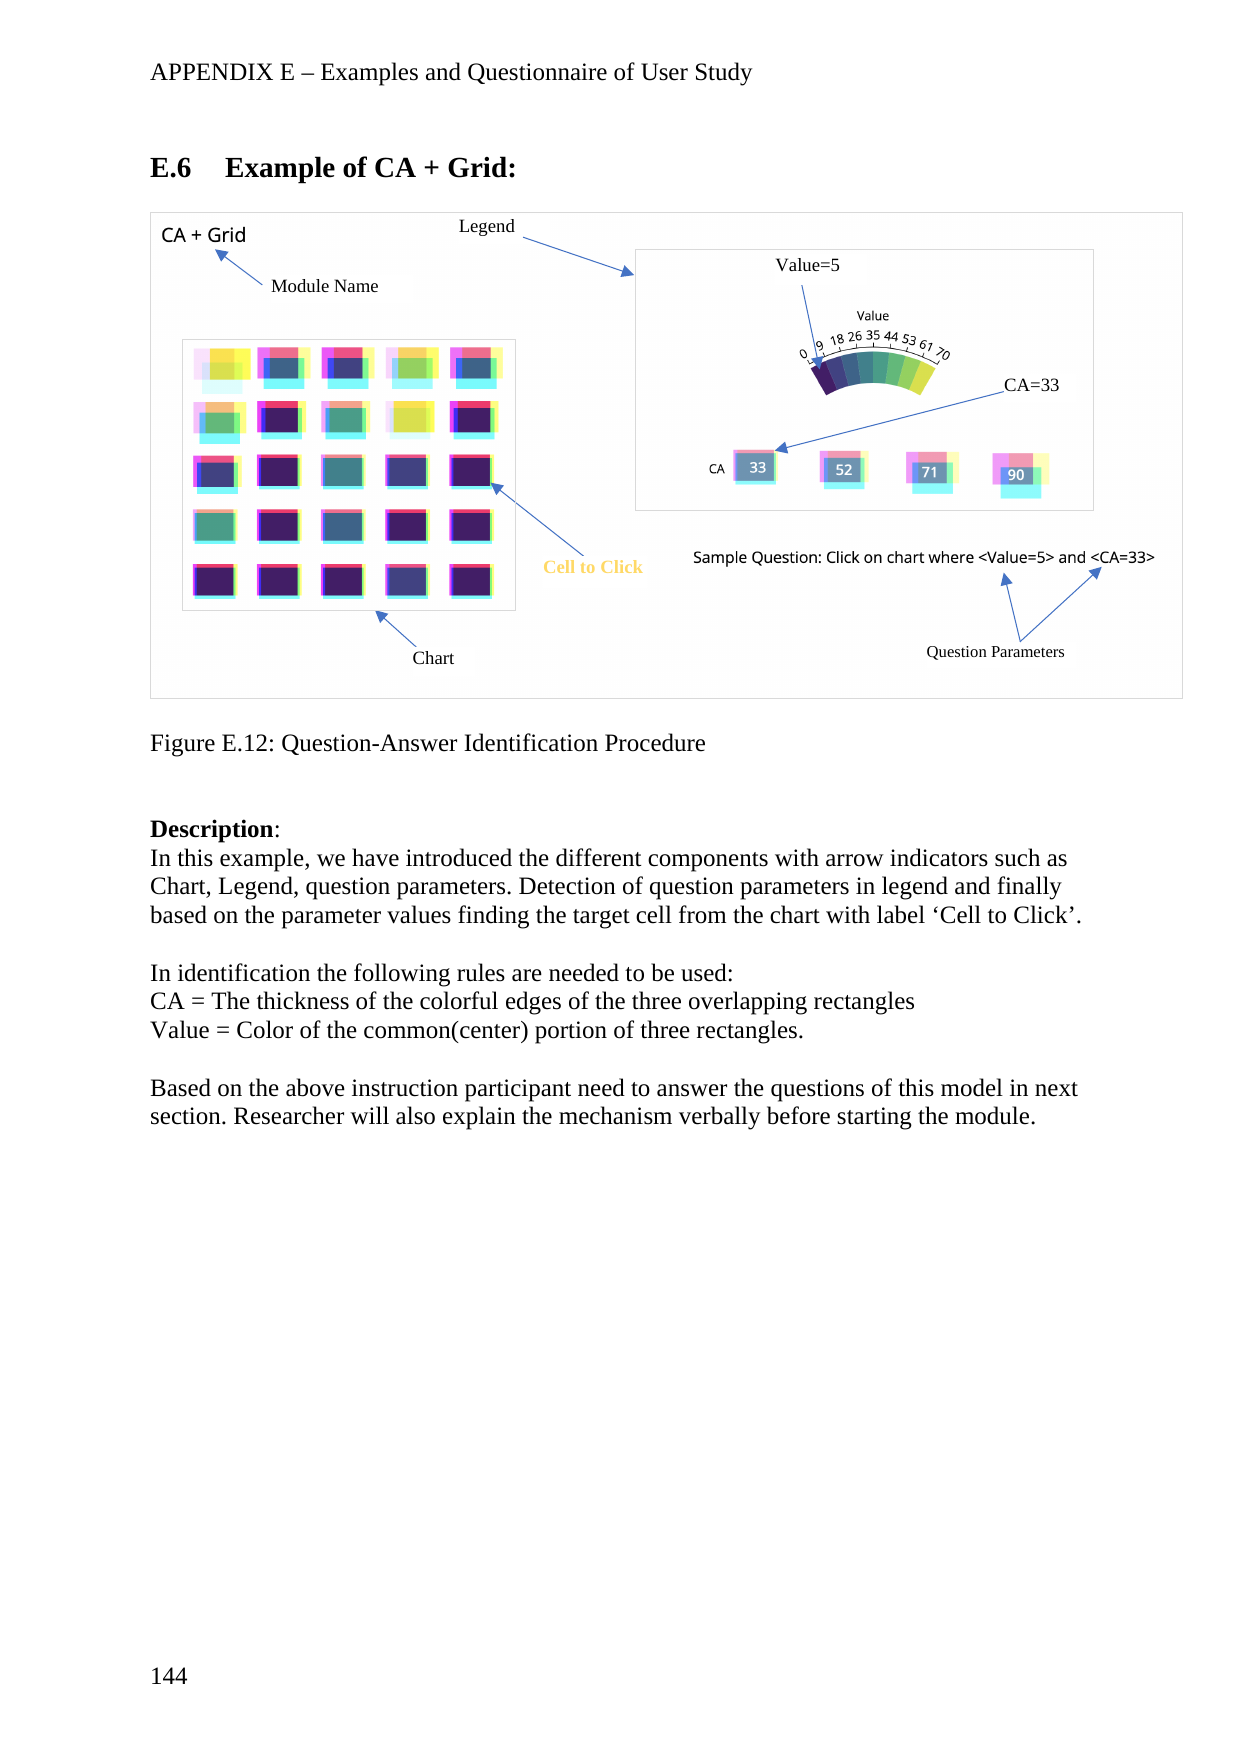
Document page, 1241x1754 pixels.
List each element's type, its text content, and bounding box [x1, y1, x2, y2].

text Based on the above instruction participant need to answer the questions of this model in next section. Researcher will also explain the mechanism verbally before starting the module. [150, 1073, 1090, 1130]
text Figure E.12: Question-Answer Identification Procedure [150, 728, 1090, 756]
text In identification the following rules are needed to be used: [150, 958, 1090, 986]
text Description: [150, 814, 1090, 843]
text CA = The thickness of the colorful edges of the three overlapping rectangles [150, 986, 1090, 1015]
picture [151, 213, 1182, 698]
text Value = Color of the common(center) portion of three rectangles. [150, 1015, 1090, 1044]
text E.6 Example of CA + Grid: [150, 150, 1090, 183]
text In this example, we have introduced the different components with arrow indicators such as Chart, Legend, question parameters. Detection of question parameters in legend and finally based on the parameter values finding the target cell from the chart with label ‘Cell to Click’. [150, 843, 1090, 929]
